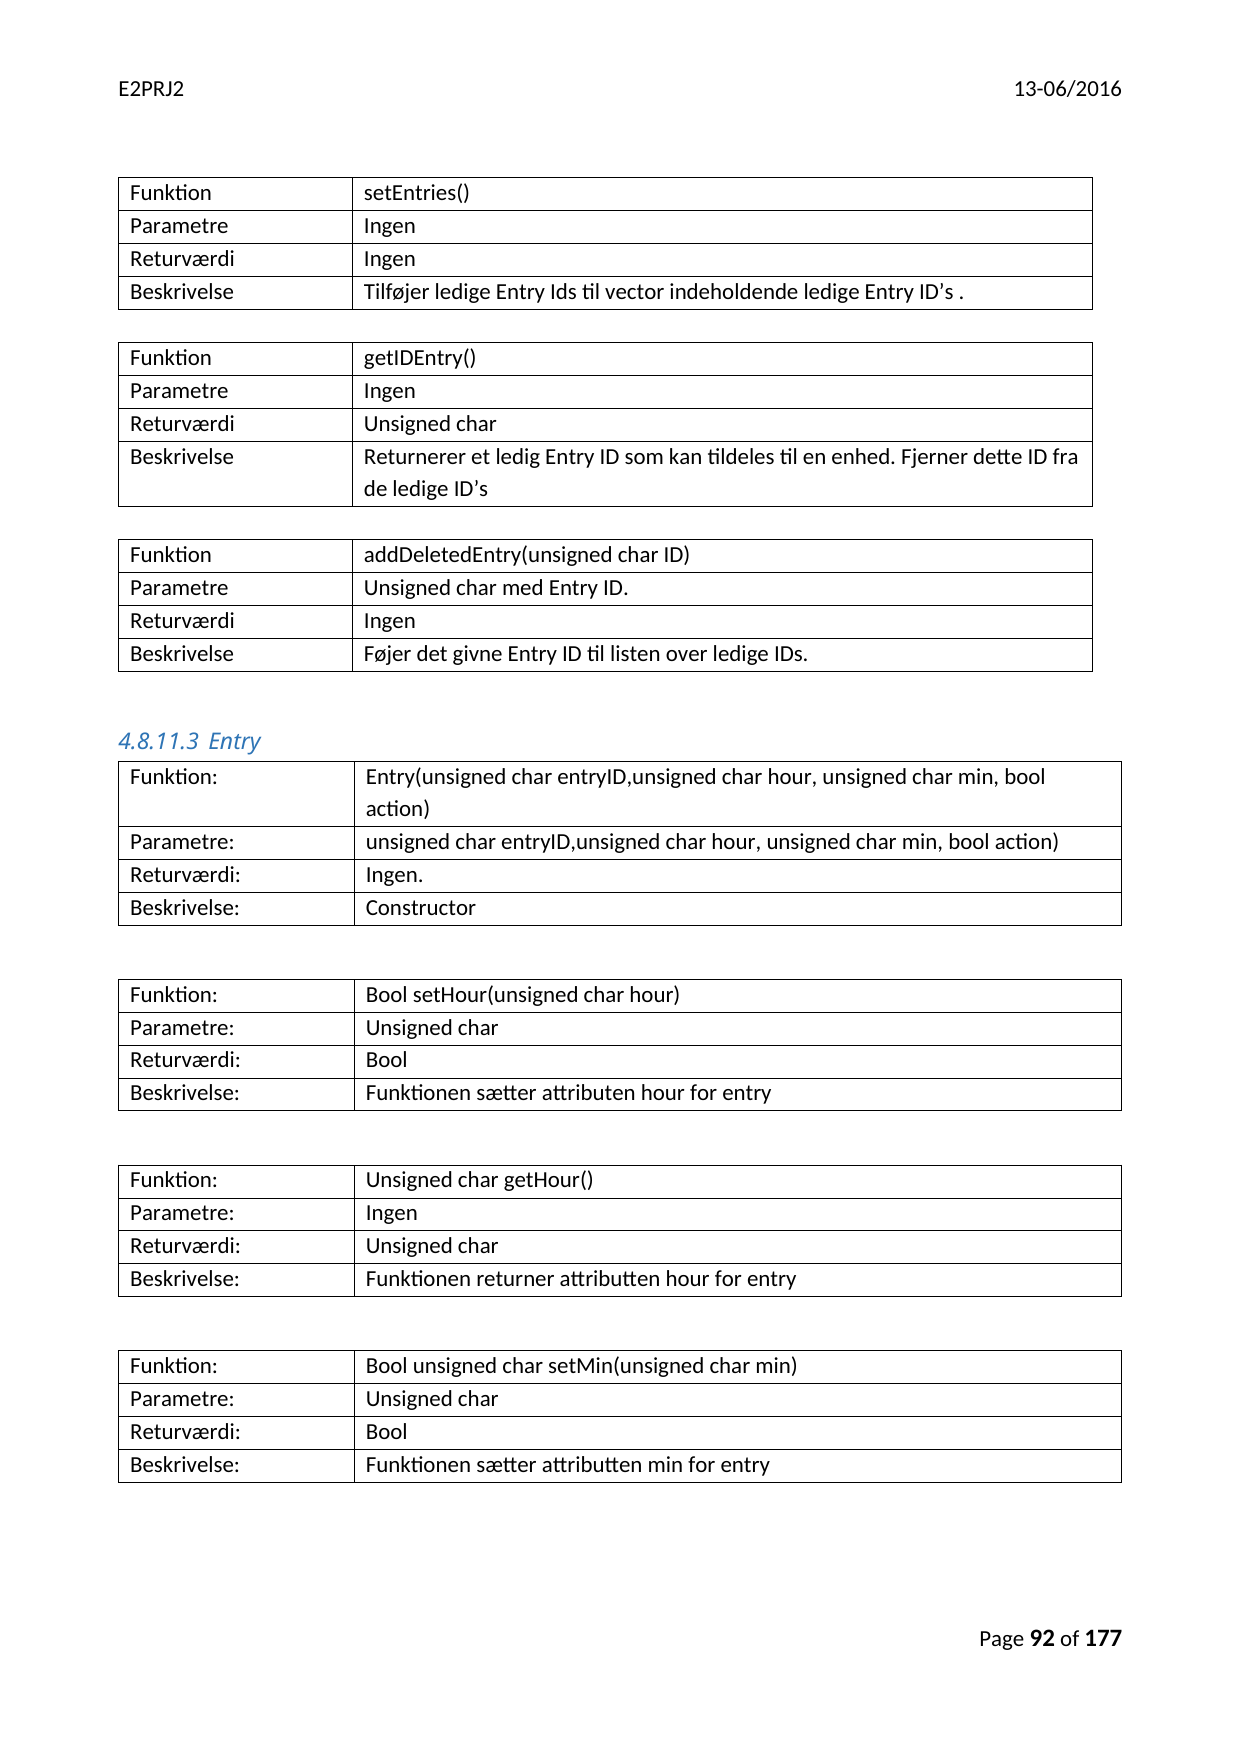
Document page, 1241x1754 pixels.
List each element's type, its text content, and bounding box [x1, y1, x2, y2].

table_header Funktion: [119, 1166, 354, 1197]
table_cell Unsigned char [355, 1384, 1121, 1416]
table_cell Ingen [353, 606, 1092, 638]
table_cell Unsigned char [355, 1231, 1121, 1263]
table_cell Parametre: [119, 1199, 354, 1230]
table_cell Funktionen sætter attributten min for entry [355, 1450, 1121, 1482]
table_header Funktion [119, 540, 352, 572]
table_cell Beskrivelse [119, 277, 352, 309]
table_cell Funktionen returner attributten hour for entry [355, 1264, 1121, 1296]
table_cell Parametre [119, 376, 352, 408]
table_cell Parametre [119, 573, 352, 605]
table_header Funktion: [119, 980, 354, 1012]
table_cell Bool [355, 1046, 1121, 1077]
table_cell Ingen [353, 376, 1092, 408]
table_cell Funktionen sætter attributen hour for entry [355, 1079, 1121, 1110]
table_cell Parametre: [119, 1013, 354, 1044]
table_header Funktion: [119, 762, 354, 826]
table_cell unsigned char entryID,unsigned char hour, unsigned char min, bool action) [355, 827, 1121, 859]
table_cell Ingen [355, 1199, 1121, 1230]
table_header Funktion: [119, 1351, 354, 1383]
table_cell Beskrivelse: [119, 893, 354, 925]
table_header Unsigned char getHour() [355, 1166, 1121, 1197]
table_cell Ingen [353, 211, 1092, 243]
table_header addDeletedEntry(unsigned char ID) [353, 540, 1092, 572]
table_cell Beskrivelse: [119, 1450, 354, 1482]
table_cell Returværdi: [119, 1417, 354, 1449]
table_header getIDEntry() [353, 343, 1092, 375]
table_cell Unsigned char med Entry ID. [353, 573, 1092, 605]
table_cell Unsigned char [355, 1013, 1121, 1044]
table_cell Parametre: [119, 827, 354, 859]
subtitle Entry [118, 725, 1122, 756]
table_cell Returværdi [119, 244, 352, 276]
table_cell Ingen. [355, 860, 1121, 892]
table_header Bool setHour(unsigned char hour) [355, 980, 1121, 1012]
table_header setEntries() [353, 178, 1092, 210]
table_cell Parametre [119, 211, 352, 243]
table_cell Returværdi [119, 606, 352, 638]
table_cell Returværdi [119, 409, 352, 441]
table_cell Returværdi: [119, 1231, 354, 1263]
table_cell Parametre: [119, 1384, 354, 1416]
table_cell Unsigned char [353, 409, 1092, 441]
table_cell Returværdi: [119, 1046, 354, 1077]
table_header Funktion [119, 343, 352, 375]
table_cell Beskrivelse: [119, 1264, 354, 1296]
table_cell Beskrivelse [119, 442, 352, 506]
table_cell Ingen [353, 244, 1092, 276]
table_cell Returværdi: [119, 860, 354, 892]
table_cell Returnerer et ledig Entry ID som kan tildeles til en enhed. Fjerner dette ID fra de ledige ID’s [353, 442, 1092, 506]
table_cell Tilføjer ledige Entry Ids til vector indeholdende ledige Entry ID’s . [353, 277, 1092, 309]
table_cell Constructor [355, 893, 1121, 925]
table_cell Bool [355, 1417, 1121, 1449]
table_cell Beskrivelse: [119, 1079, 354, 1110]
table_header Funktion [119, 178, 352, 210]
table_cell Beskrivelse [119, 639, 352, 671]
table_cell Føjer det givne Entry ID til listen over ledige IDs. [353, 639, 1092, 671]
table_header Bool unsigned char setMin(unsigned char min) [355, 1351, 1121, 1383]
table_header Entry(unsigned char entryID,unsigned char hour, unsigned char min, bool action) [355, 762, 1121, 826]
